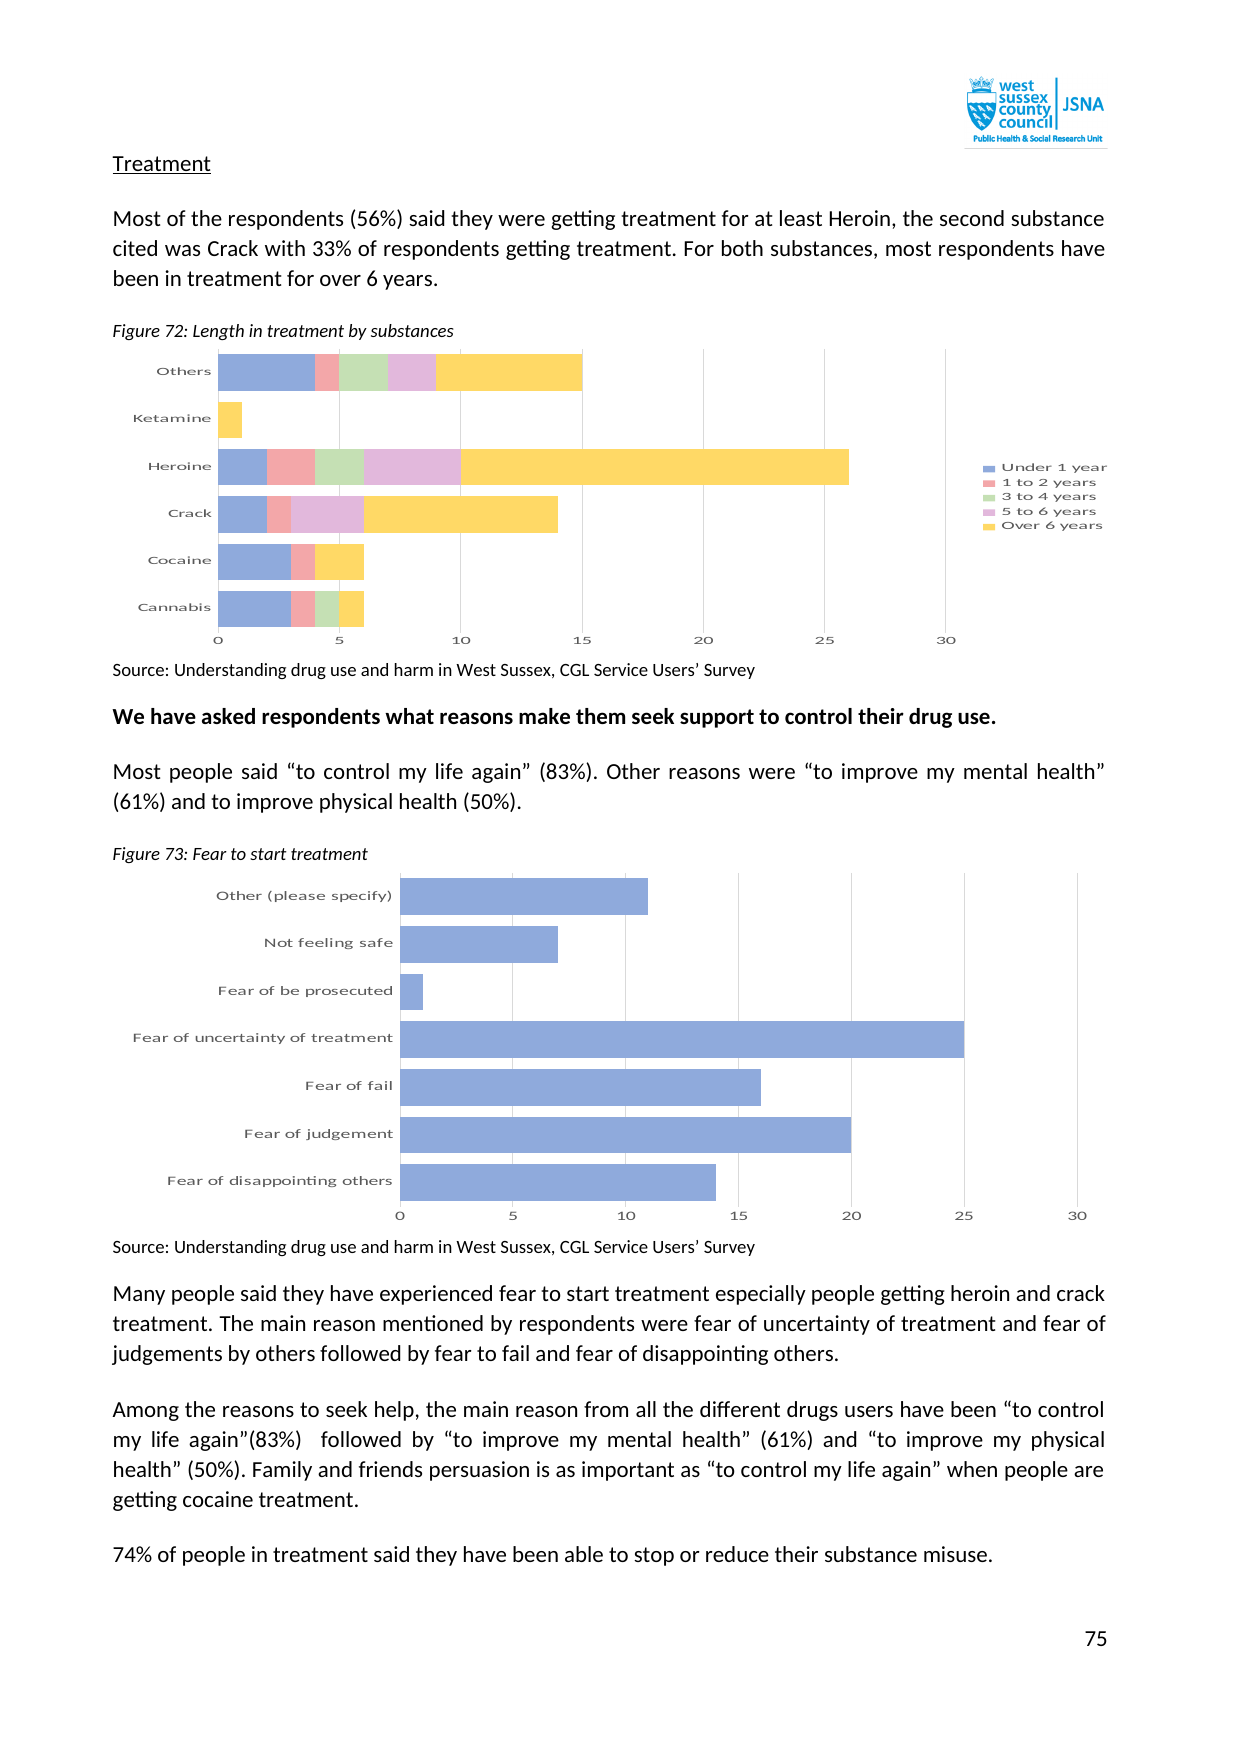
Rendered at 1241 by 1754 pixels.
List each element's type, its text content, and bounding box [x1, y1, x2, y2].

text Most people said “to control my life again” (83%). Other reasons were “to improve my mental health” (61%) and to improve physical health (50%). [112, 757, 1107, 815]
text Most of the respondents (56%) said they were getting treatment for at least Heroin, the second substance cited was Crack with 33% of respondents getting treatment. For both substances, most respondents have been in treatment for over 6 years. [112, 204, 1107, 292]
text Many people said they have experienced fear to start treatment especially people getting heroin and crack treatment. The main reason mentioned by respondents were fear of uncertainty of treatment and fear of judgements by others followed by fear to fail and fear of disappointing others. [112, 1279, 1107, 1368]
text Figure 72: Length in treatment by substances Source: Understanding drug use and harm in West Sussex, CGL Service Users’ Survey [112, 320, 1107, 342]
text 74% of people in treatment said they have been able to stop or reduce their substance misuse. [112, 1541, 1107, 1569]
text Figure 73: Fear to start treatment Source: Understanding drug use and harm in West Sussex, CGL Service Users’ Survey [112, 843, 1107, 865]
picture [961, 73, 1108, 149]
text Figure 73: Fear to start treatment Source: Understanding drug use and harm in West Sussex, CGL Service Users’ Survey [112, 1231, 1107, 1258]
text Figure 72: Length in treatment by substances Source: Understanding drug use and harm in West Sussex, CGL Service Users’ Survey [112, 654, 1107, 681]
text Treatment [112, 149, 1107, 177]
text Among the reasons to seek help, the main reason from all the different drugs users have been “to control my life again”(83%) followed by “to improve my mental health” (61%) and “to improve my physical health” (50%). Family and friends persuasion is as important as “to control my life again” when people are getting cocaine treatment. [112, 1395, 1107, 1513]
text We have asked respondents what reasons make them seek support to control their drug use. [112, 702, 1107, 730]
